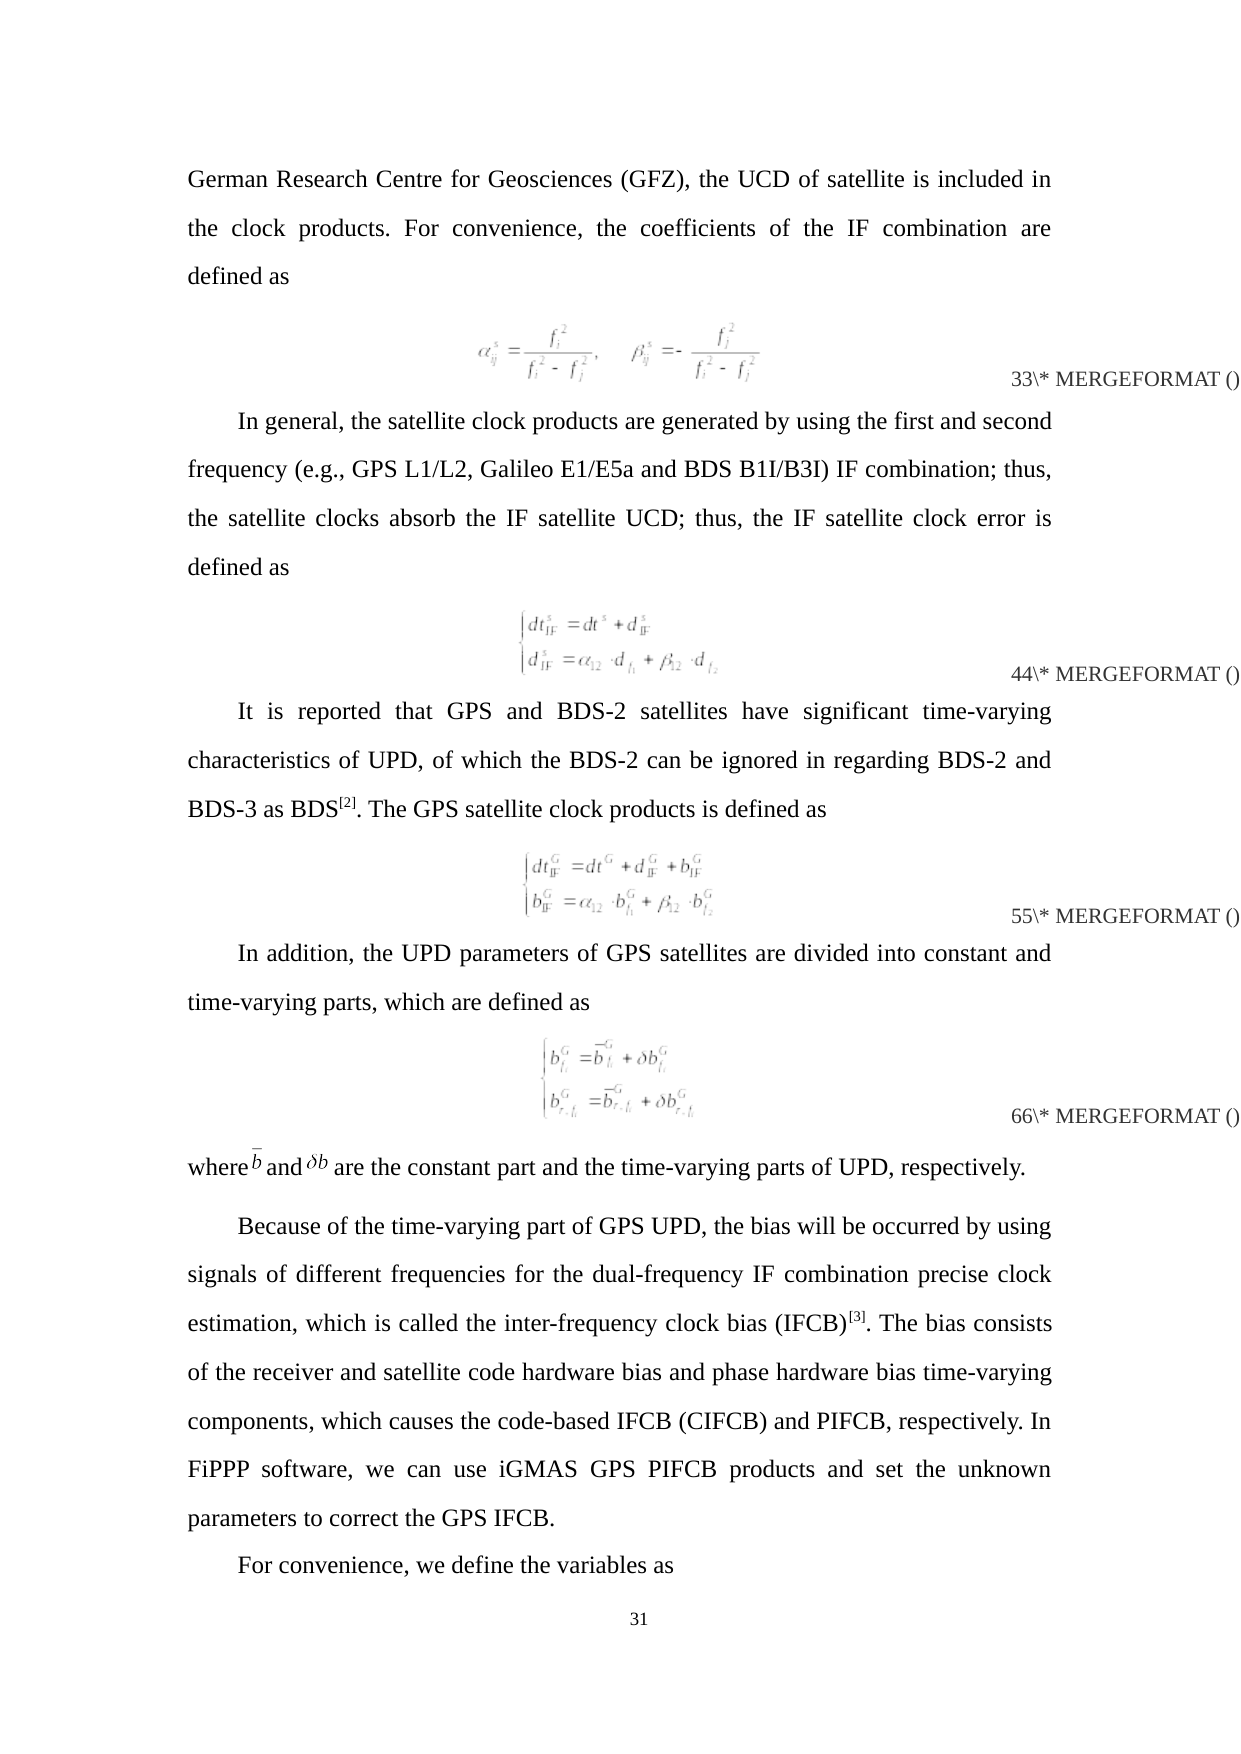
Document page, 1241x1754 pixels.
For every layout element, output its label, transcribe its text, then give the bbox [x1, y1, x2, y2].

text In general, the satellite clock products are generated by using the first and second frequency (e.g., GPS L1/L2, Galileo E1/E5a and BDS B1I/B3I) IF combination; thus, the satellite clocks absorb the IF satellite UCD; thus, the IF satellite clock error is defined as [187, 404, 1053, 583]
text whereandare the constant part and the time-varying parts of UPD, respectively. [187, 1129, 1053, 1194]
text Because of the time-varying part of GPS UPD, the bias will be occurred by using signals of different frequencies for the dual-frequency IF combination precise clock estimation, which is called the inter-frequency clock bias (IFCB)[3]. The bias consists of the receiver and satellite code hardware bias and phase hardware bias time-varying components, which causes the code-based IFCB (CIFCB) and PIFCB, respectively. In FiPPP software, we can use iGMAS GPS PIFCB products and set the unknown parameters to correct the GPS IFCB. [187, 1209, 1053, 1534]
text For convenience, we define the variables as [187, 1548, 1053, 1581]
text It is reported that GPS and BDS-2 satellites have significant time-varying characteristics of UPD, of which the BDS-2 can be ignored in regarding BDS-2 and BDS-3 as BDS[2]. The GPS satellite clock products is defined as [187, 694, 1053, 824]
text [187, 162, 1053, 292]
text In addition, the UPD parameters of GPS satellites are divided into constant and time-varying parts, which are defined as [187, 936, 1053, 1018]
